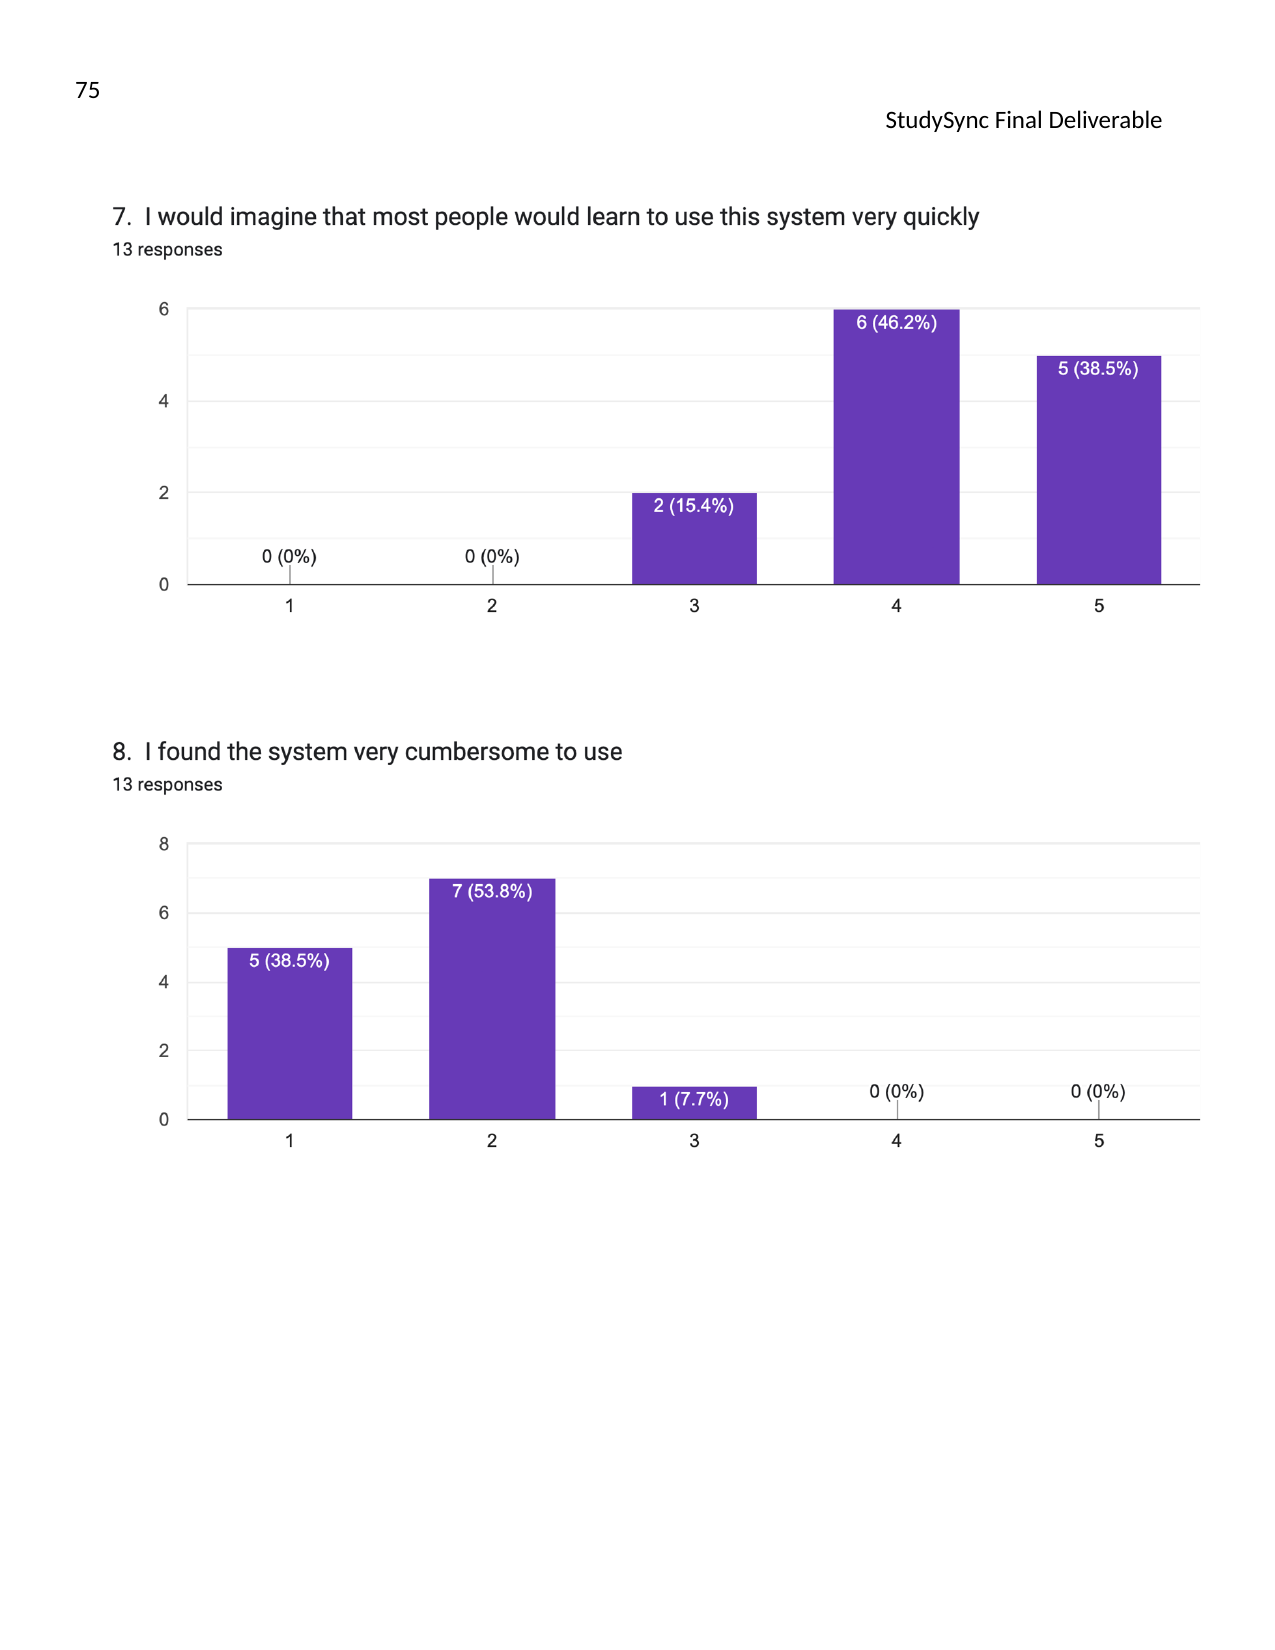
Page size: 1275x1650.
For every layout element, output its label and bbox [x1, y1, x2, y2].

picture [75, 163, 1200, 1234]
